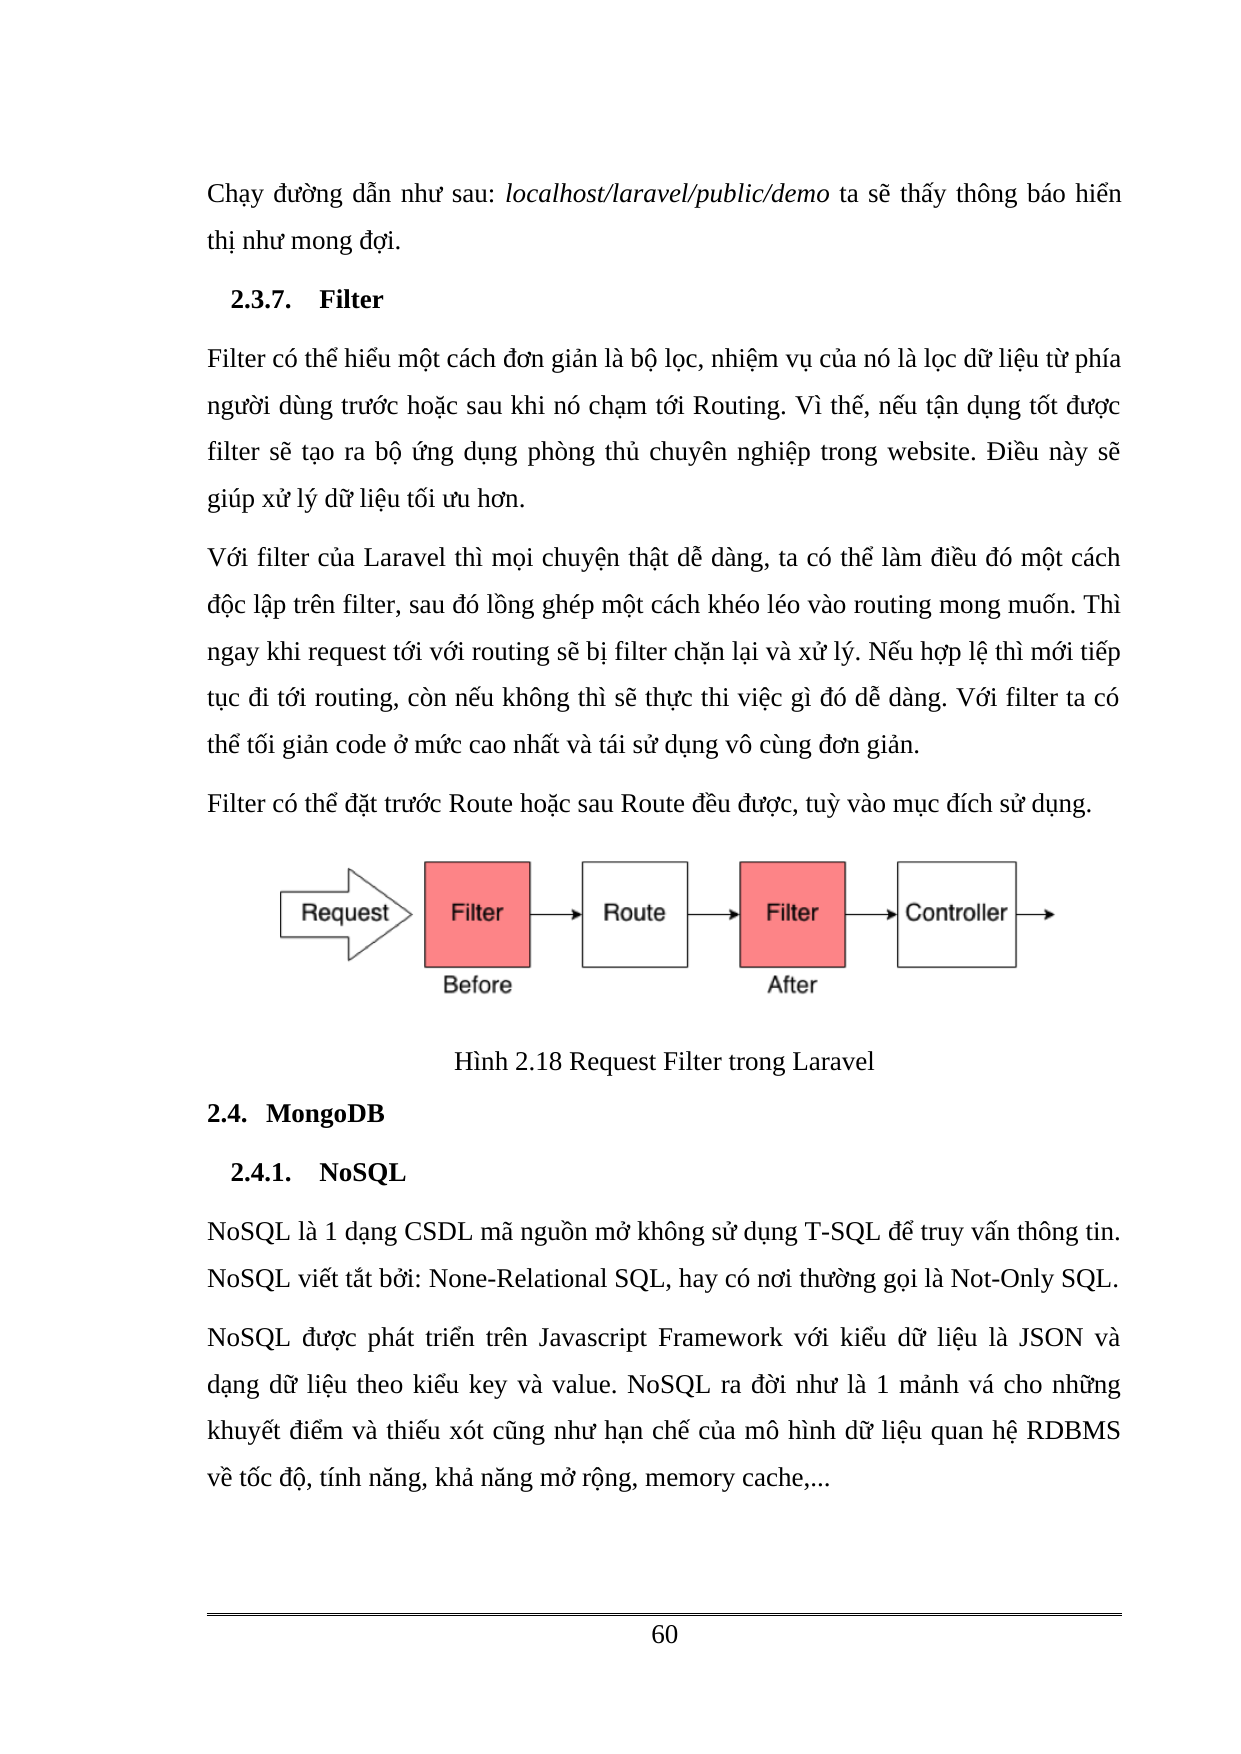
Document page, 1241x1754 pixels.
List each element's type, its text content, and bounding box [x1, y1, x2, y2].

text NoSQL được phát triển trên Javascript Framework với kiểu dữ liệu là JSON và dạng dữ liệu theo kiểu key và value. NoSQL ra đời như là 1 mảnh vá cho những khuyết điểm và thiếu xót cũng như hạn chế của mô hình dữ liệu quan hệ RDBMS về tốc độ, tính năng, khả năng mở rộng, memory cache,... [207, 1321, 1122, 1492]
text Với filter của Laravel thì mọi chuyện thật dễ dàng, ta có thể làm điều đó một cách độc lập trên filter, sau đó lồng ghép một cách khéo léo vào routing mong muốn. Thì ngay khi request tới với routing sẽ bị filter chặn lại và xử lý. Nếu hợp lệ thì mới tiếp tục đi tới routing, còn nếu không thì sẽ thực thi việc gì đó dễ dàng. Với filter ta có thể tối giản code ở mức cao nhất và tái sử dụng vô cùng đơn giản. [207, 541, 1122, 759]
text Filter có thể hiểu một cách đơn giản là bộ lọc, nhiệm vụ của nó là lọc dữ liệu từ phía người dùng trước hoặc sau khi nó chạm tới Routing. Vì thế, nếu tận dụng tốt được filter sẽ tạo ra bộ ứng dụng phòng thủ chuyên nghiệp trong website. Điều này sẽ giúp xử lý dữ liệu tối ưu hơn. [207, 342, 1122, 513]
subtitle NoSQL [230, 1156, 1122, 1187]
subtitle MongoDB [207, 1097, 1122, 1128]
text NoSQL là 1 dạng CSDL mã nguồn mở không sử dụng T-SQL để truy vấn thông tin. NoSQL viết tắt bởi: None-Relational SQL, hay có nơi thường gọi là Not-Only SQL. [207, 1215, 1122, 1293]
subtitle Filter [230, 283, 1122, 314]
picture [271, 849, 1058, 1017]
text Chạy đường dẫn như sau: localhost/laravel/public/demo ta sẽ thấy thông báo hiển thị như mong đợi. [207, 177, 1122, 255]
list Filter có thể đặt trước Route hoặc sau Route đều được, tuỳ vào mục đích sử dụng. [207, 787, 1122, 818]
